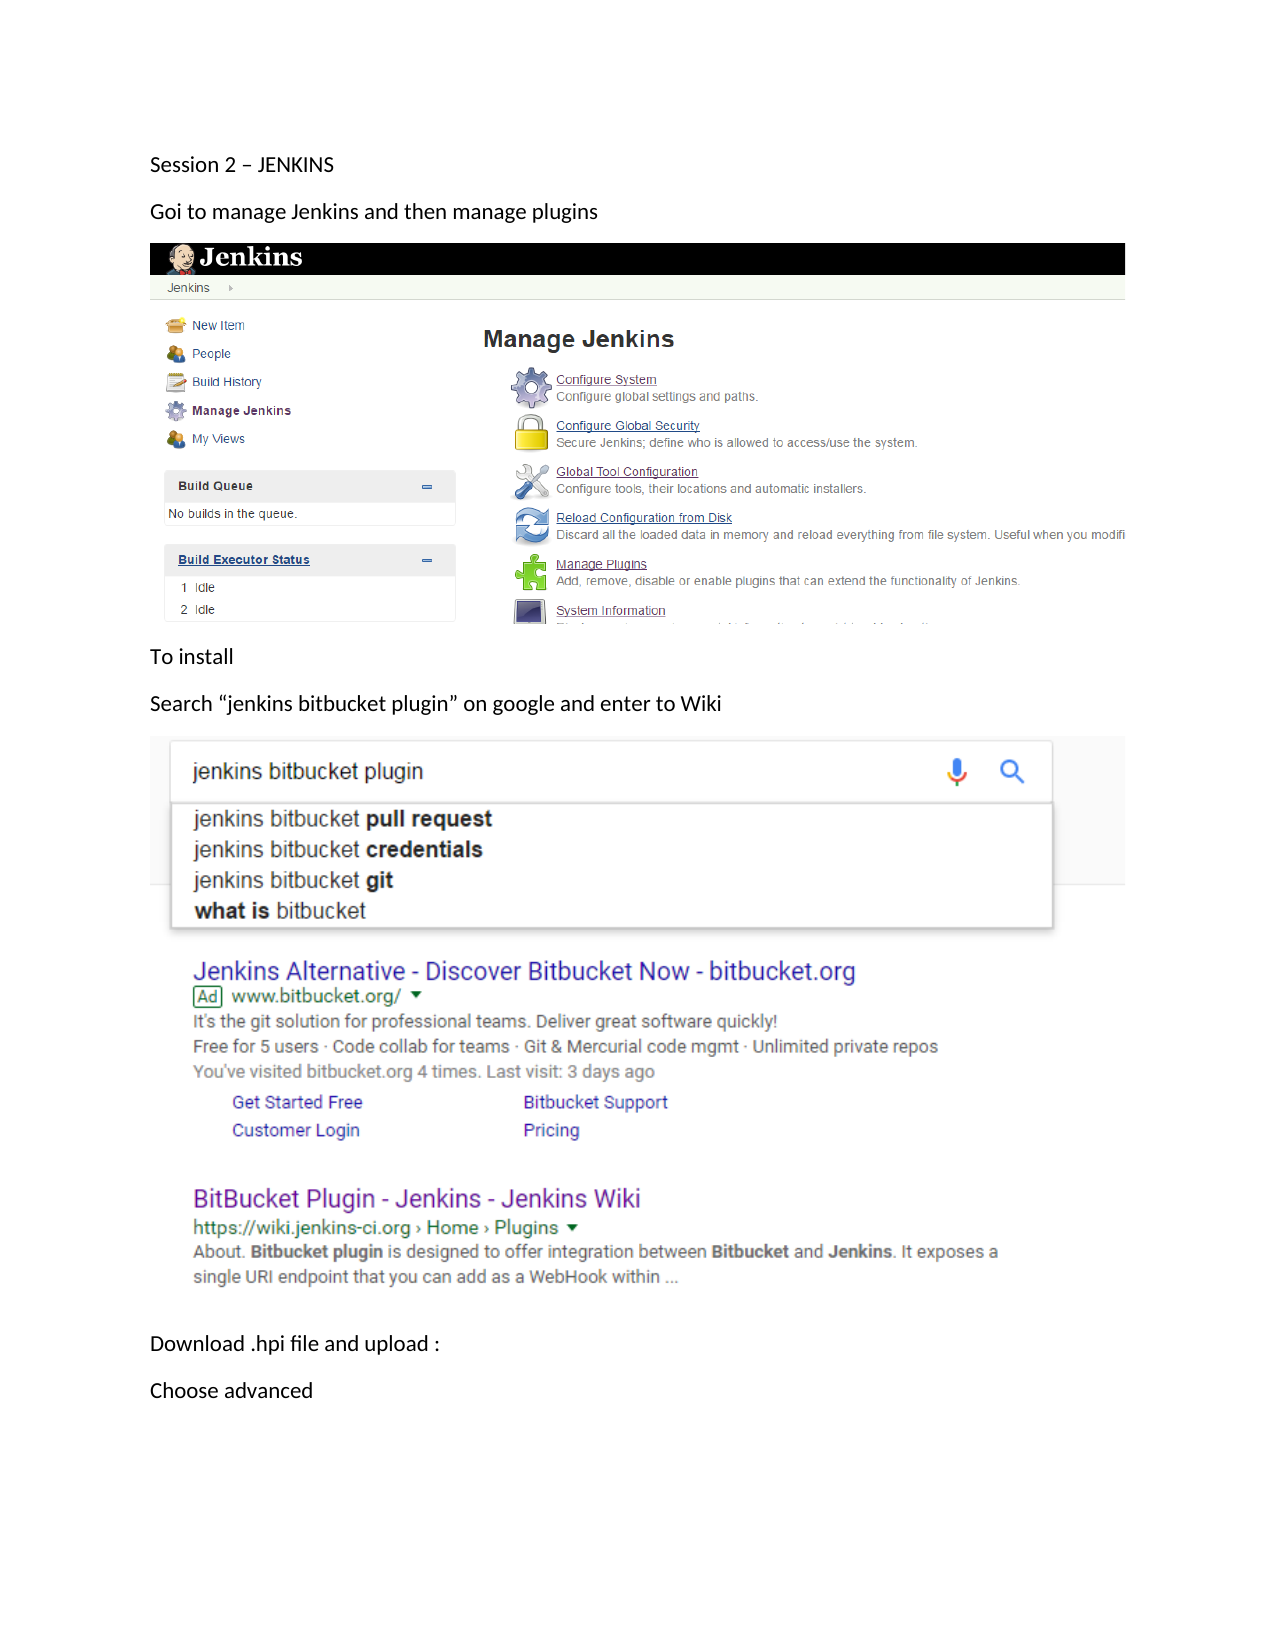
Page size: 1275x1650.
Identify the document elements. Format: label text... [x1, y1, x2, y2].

text Session 2 – JENKINS [150, 150, 1125, 178]
picture [150, 243, 1125, 624]
text Goi to manage Jenkins and then manage plugins [150, 197, 1125, 225]
text To install [150, 642, 1125, 671]
picture [150, 736, 1125, 1311]
text Download .hpi file and upload : [150, 1329, 1125, 1357]
text Search “jenkins bitbucket plugin” on google and enter to Wiki [150, 689, 1125, 717]
text Choose advanced [150, 1376, 1125, 1404]
